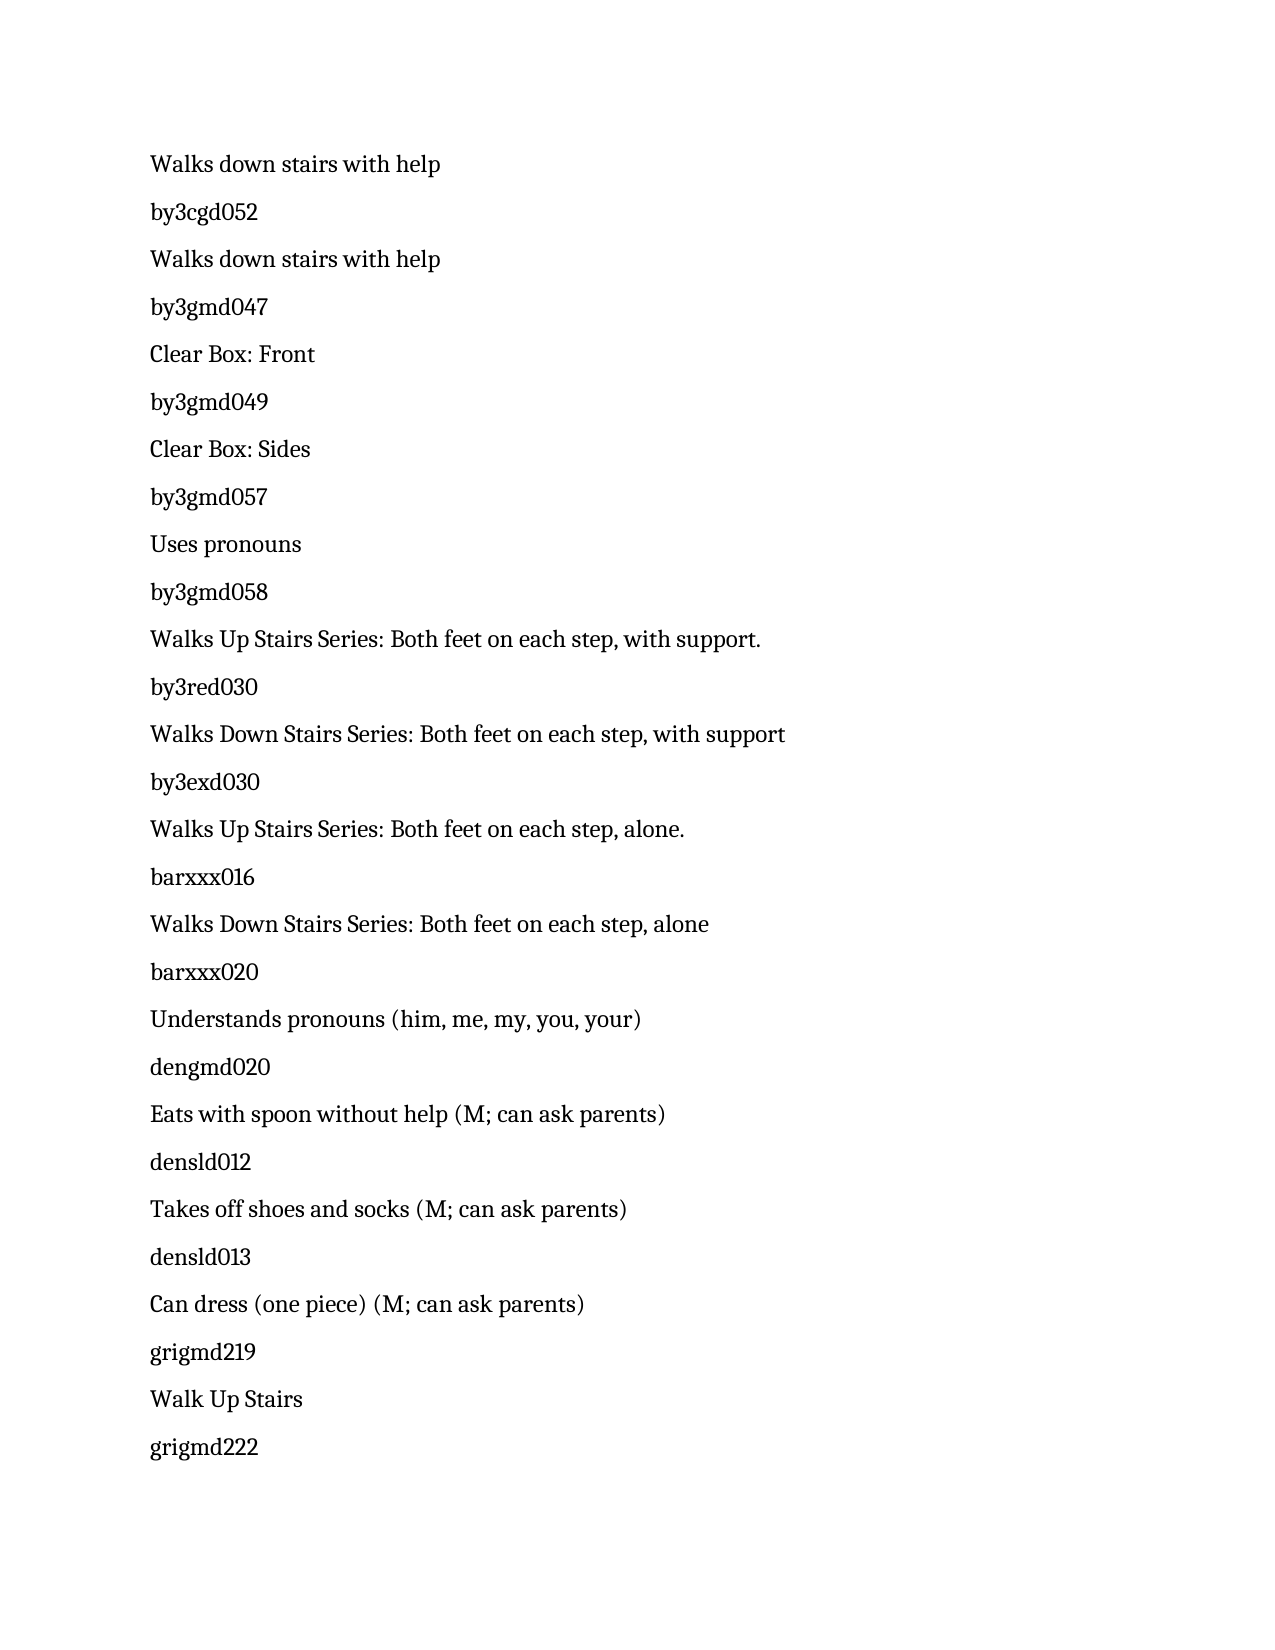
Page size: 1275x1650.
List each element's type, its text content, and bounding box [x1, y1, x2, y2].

text dengmd020 [150, 1052, 1125, 1081]
text Can dress (one piece) (M; can ask parents) [150, 1290, 1125, 1319]
text by3gmd047 [150, 292, 1125, 321]
text by3exd030 [150, 767, 1125, 796]
text Walks Up Stairs Series: Both feet on each step, with support. [150, 625, 1125, 654]
text Takes off shoes and socks (M; can ask parents) [150, 1195, 1125, 1224]
text densld012 [150, 1147, 1125, 1176]
text Walk Up Stairs [150, 1385, 1125, 1414]
text Walks Down Stairs Series: Both feet on each step, alone [150, 910, 1125, 939]
text grigmd222 [150, 1432, 1125, 1461]
text by3gmd057 [150, 482, 1125, 511]
text Walks down stairs with help [150, 245, 1125, 274]
text Understands pronouns (him, me, my, you, your) [150, 1005, 1125, 1034]
text grigmd219 [150, 1337, 1125, 1366]
text Walks Down Stairs Series: Both feet on each step, with support [150, 720, 1125, 749]
text densld013 [150, 1242, 1125, 1271]
text barxxx016 [150, 862, 1125, 891]
text Clear Box: Front [150, 340, 1125, 369]
text Uses pronouns [150, 530, 1125, 559]
text Walks down stairs with help [150, 150, 1125, 179]
text Eats with spoon without help (M; can ask parents) [150, 1100, 1125, 1129]
text by3gmd049 [150, 387, 1125, 416]
text by3cgd052 [150, 197, 1125, 226]
text by3red030 [150, 672, 1125, 701]
text by3gmd058 [150, 577, 1125, 606]
text Clear Box: Sides [150, 435, 1125, 464]
text Walks Up Stairs Series: Both feet on each step, alone. [150, 815, 1125, 844]
text barxxx020 [150, 957, 1125, 986]
